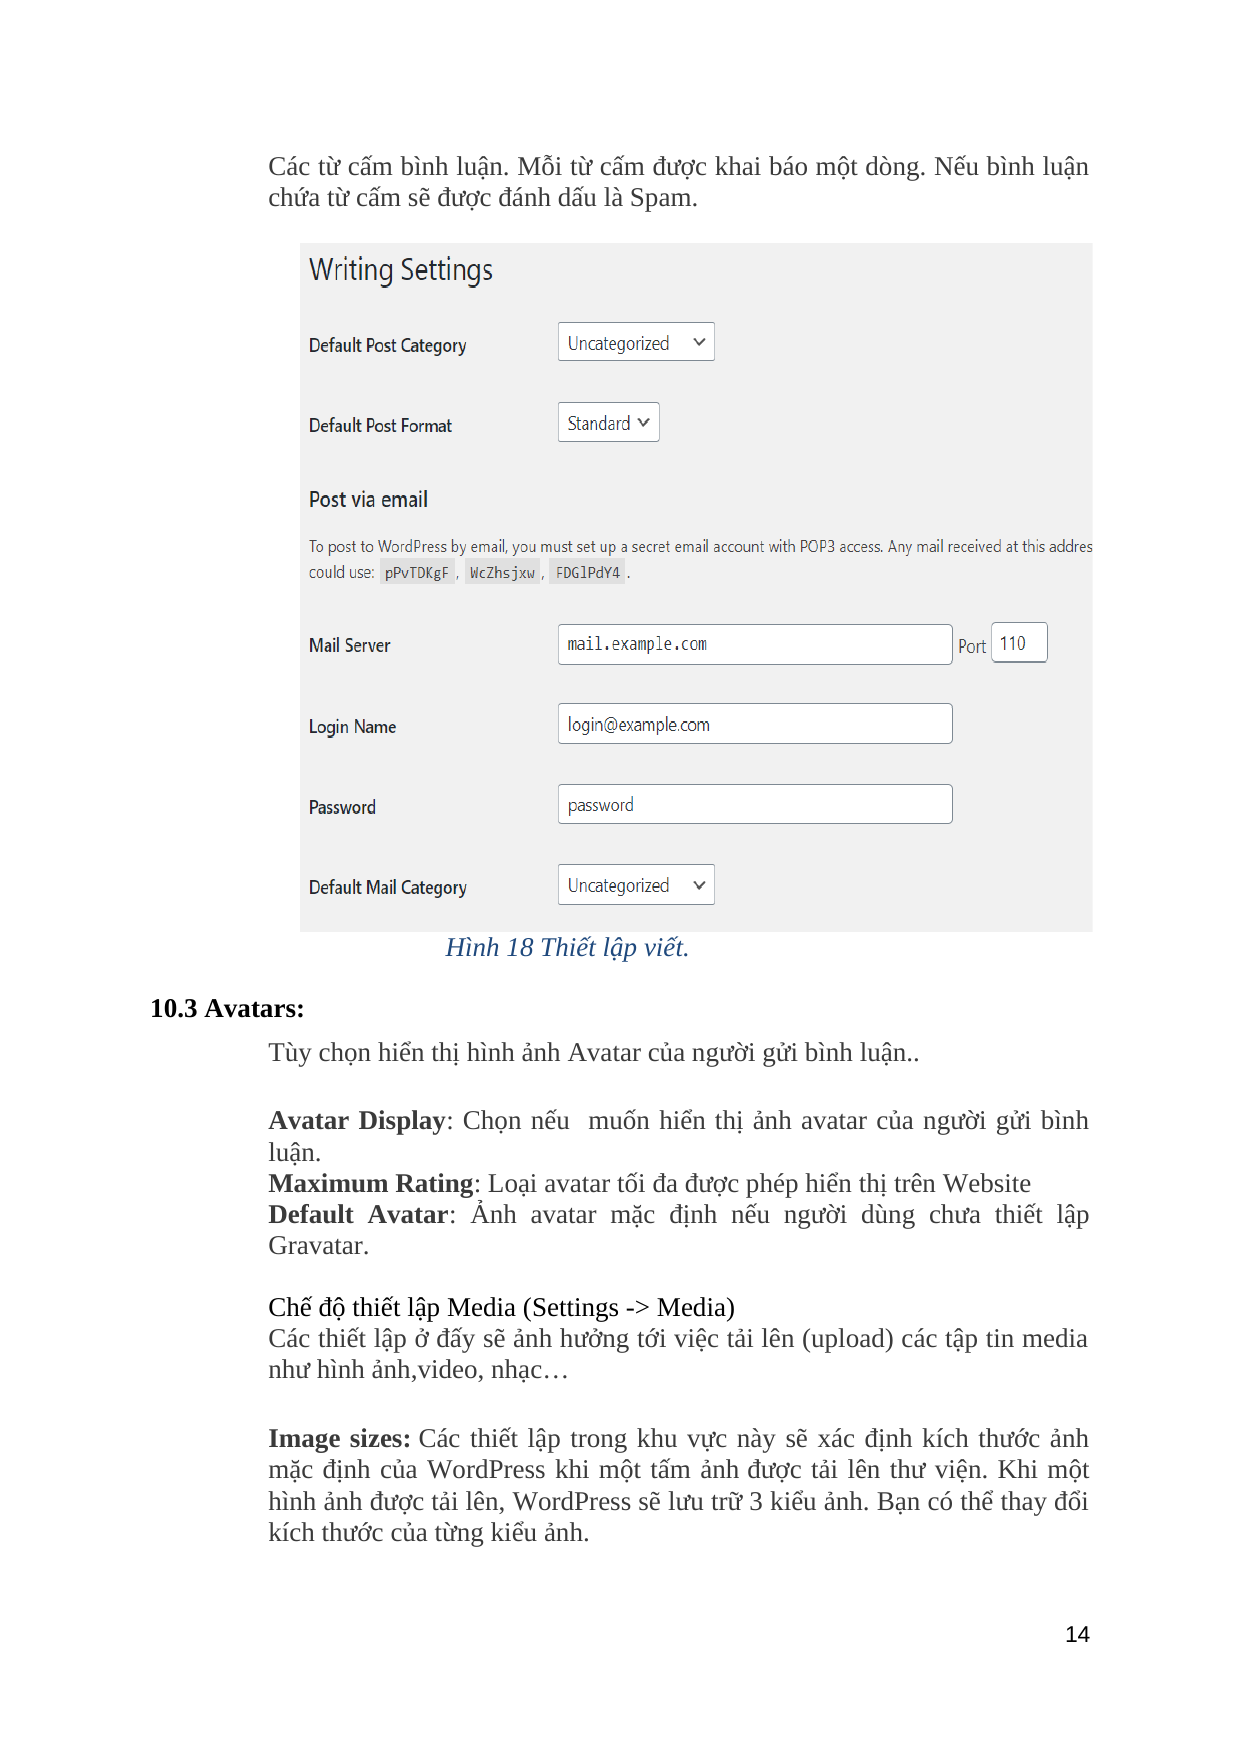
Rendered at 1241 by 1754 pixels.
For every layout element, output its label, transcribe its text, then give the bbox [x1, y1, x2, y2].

text Tùy chọn hiển thị hình ảnh Avatar của người gửi bình luận.. [268, 1036, 1090, 1067]
text Default Avatar: Ảnh avatar mặc định nếu người dùng chưa thiết lập Gravatar. [268, 1198, 1090, 1260]
text Hình 18 Thiết lập viết. [445, 932, 1090, 963]
text Chế độ thiết lập Media (Settings -> Media) [268, 1291, 1090, 1322]
text Các từ cấm bình luận. Mỗi từ cấm được khai báo một dòng. Nếu bình luận chứa từ cấm sẽ được đánh dấu là Spam. [268, 150, 1090, 212]
picture [300, 243, 1093, 932]
subtitle 10.3 Avatars: [150, 992, 1090, 1023]
text Maximum Rating: Loại avatar tối đa được phép hiển thị trên Website [268, 1167, 1090, 1198]
text Các thiết lập ở đấy sẽ ảnh hưởng tới việc tải lên (upload) các tập tin media như hình ảnh,video, nhạc… [268, 1322, 1090, 1385]
text Avatar Display: Chọn nếu muốn hiển thị ảnh avatar của người gửi bình luận. [268, 1104, 1090, 1167]
text Image sizes: Các thiết lập trong khu vực này sẽ xác định kích thước ảnh mặc định của WordPress khi một tấm ảnh được tải lên thư viện. Khi một hình ảnh được tải lên, WordPress sẽ lưu trữ 3 kiểu ảnh. Bạn có thể thay đổi kích thước của từng kiểu ảnh. [268, 1422, 1090, 1547]
